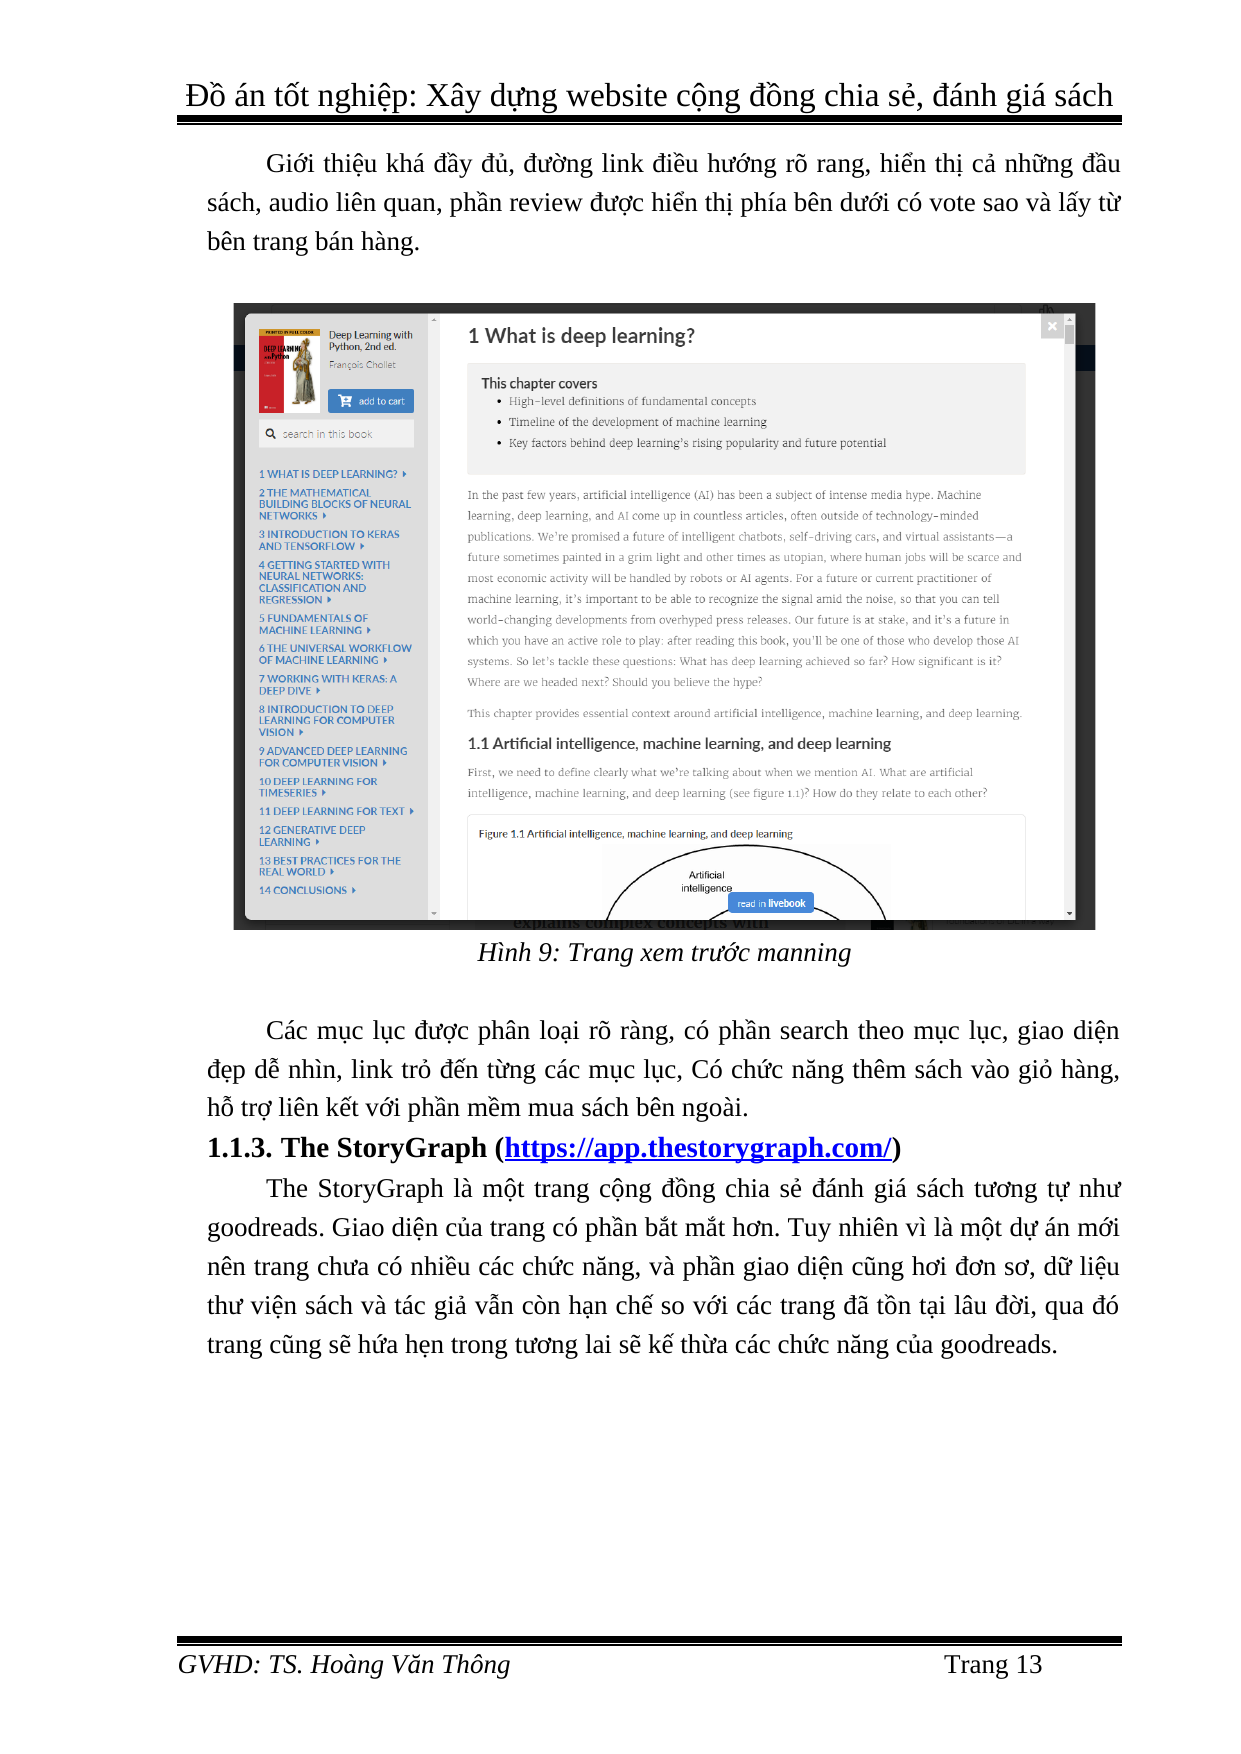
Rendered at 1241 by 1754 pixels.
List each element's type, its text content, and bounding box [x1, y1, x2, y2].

list Các mục lục được phân loại rõ ràng, có phần search theo mục lục, giao diện đẹp dễ nhìn, link trỏ đến từng các mục lục, Có chức năng thêm sách vào giỏ hàng, hỗ trợ liên kết với phần mềm mua sách bên ngoài. [207, 1014, 1122, 1123]
list The StoryGraph (https://app.thestorygraph.com/) [207, 1130, 1122, 1164]
list The StoryGraph là một trang cộng đồng chia sẻ đánh giá sách tương tự như goodreads. Giao diện của trang có phần bắt mắt hơn. Tuy nhiên vì là một dự án mới nên trang chưa có nhiều các chức năng, và phần giao diện cũng hơi đơn sơ, dữ liệu thư viện sách và tác giả vẫn còn hạn chế so với các trang đã tồn tại lâu đời, qua đó trang cũng sẽ hứa hẹn trong tương lai sẽ kế thừa các chức năng của goodreads. [207, 1172, 1122, 1359]
list Giới thiệu khá đầy đủ, đường link điều hướng rõ rang, hiển thị cả những đầu sách, audio liên quan, phần review được hiển thị phía bên dưới có vote sao và lấy từ bên trang bán hàng. [207, 148, 1122, 256]
list Hình 9: Trang xem trước manning [207, 936, 1122, 967]
picture [233, 303, 1096, 930]
